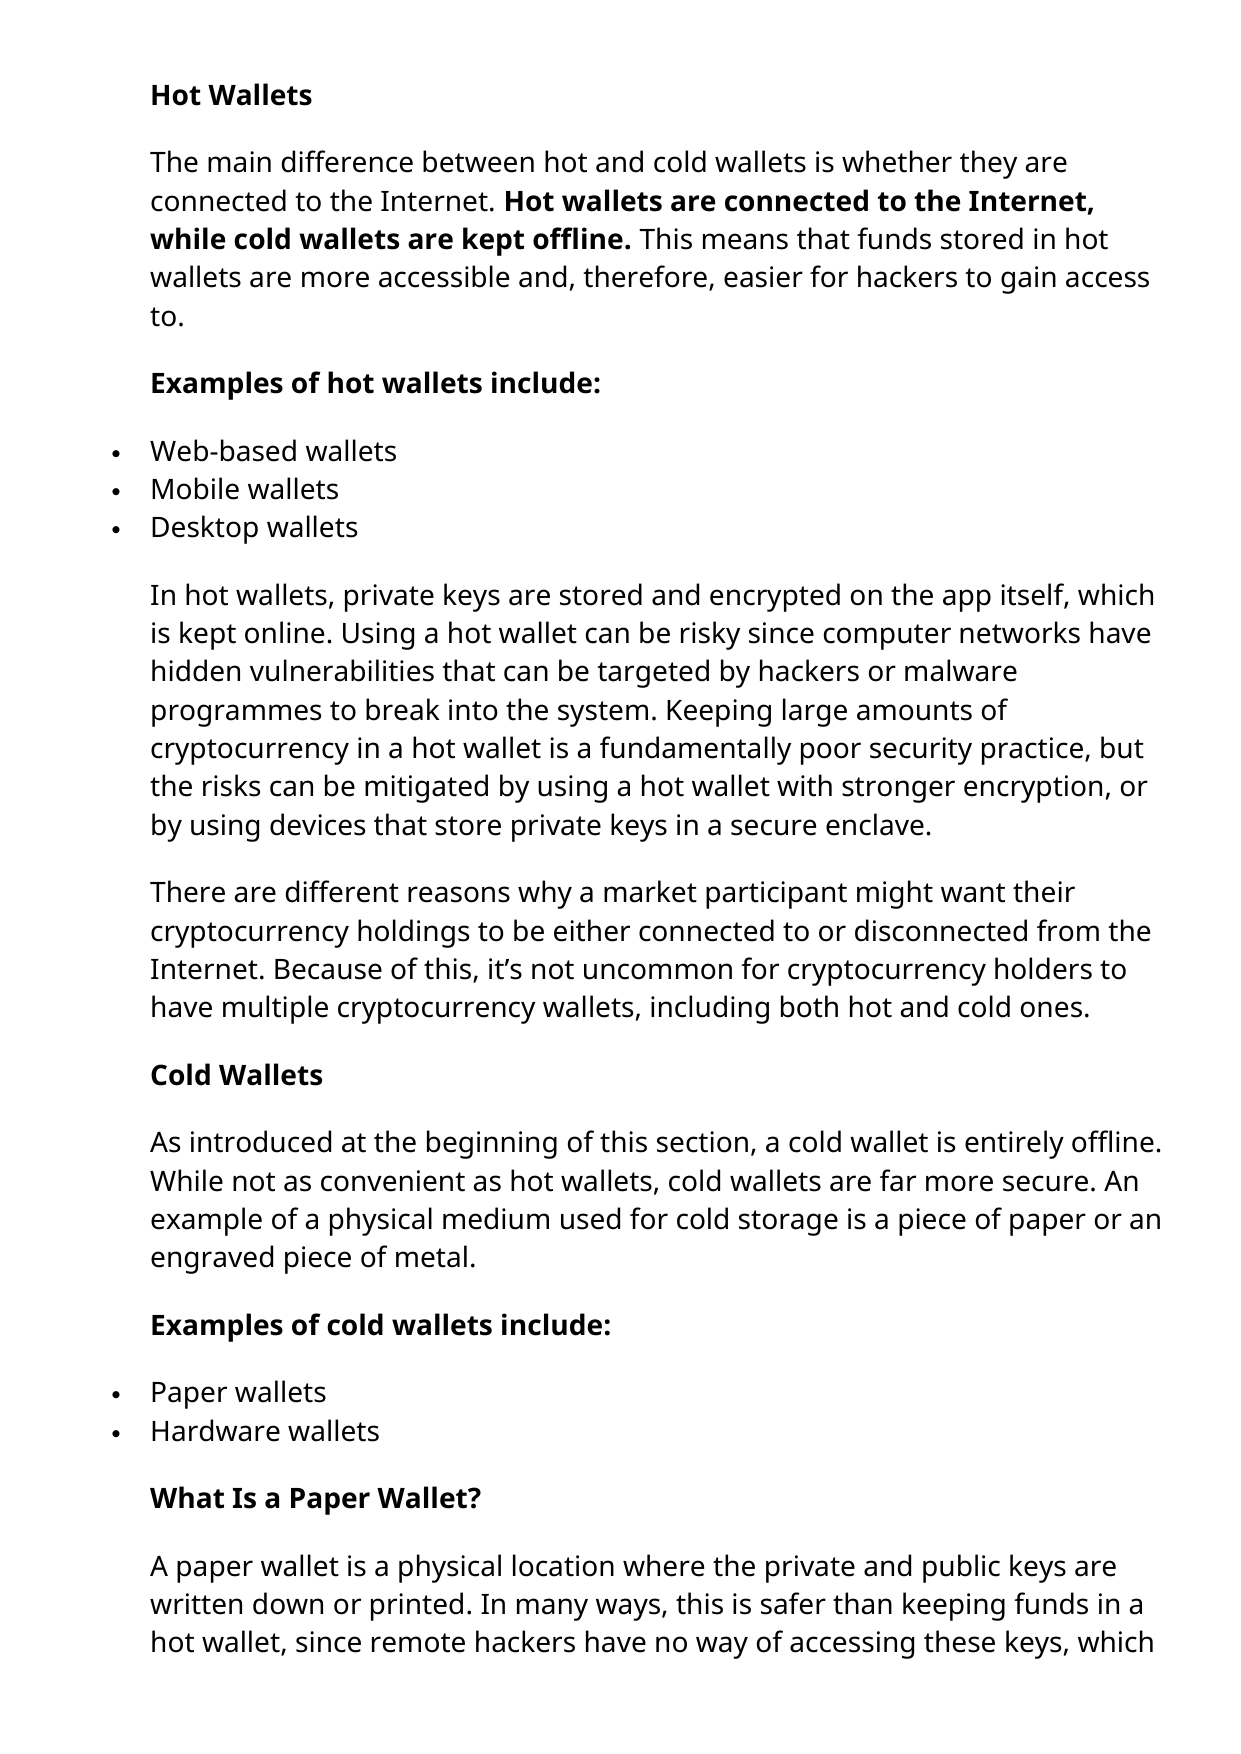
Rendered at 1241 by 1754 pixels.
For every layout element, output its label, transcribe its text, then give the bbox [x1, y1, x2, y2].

list Hardware wallets [112, 1411, 1165, 1449]
text As introduced at the beginning of this section, a cold wallet is entirely offline. While not as convenient as hot wallets, cold wallets are far more secure. An example of a physical medium used for cold storage is a piece of paper or an engraved piece of metal. [150, 1122, 1165, 1276]
text Examples of cold wallets include: [150, 1305, 1165, 1343]
text There are different reasons why a market participant might want their cryptocurrency holdings to be either connected to or disconnected from the Internet. Because of this, it’s not uncommon for cryptocurrency holders to have multiple cryptocurrency wallets, including both hot and cold ones. [150, 872, 1165, 1026]
text In hot wallets, private keys are stored and encrypted on the app itself, which is kept online. Using a hot wallet can be risky since computer networks have hidden vulnerabilities that can be targeted by hackers or malware programmes to break into the system. Keeping large amounts of cryptocurrency in a hot wallet is a fundamentally poor security practice, but the risks can be mitigated by using a hot wallet with stronger encryption, or by using devices that store private keys in a secure enclave. [150, 575, 1165, 843]
text Examples of hot wallets include: [150, 363, 1165, 402]
list Desktop wallets [112, 507, 1165, 546]
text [150, 1546, 1165, 1661]
list Paper wallets [112, 1372, 1165, 1411]
text The main difference between hot and cold wallets is whether they are connected to the Internet. Hot wallets are connected to the Internet, while cold wallets are kept offline. This means that funds stored in hot wallets are more accessible and, therefore, easier for hackers to gain access to. [150, 142, 1165, 334]
text What Is a Paper Wallet? [150, 1478, 1165, 1517]
list Mobile wallets [112, 469, 1165, 507]
text Hot Wallets [150, 75, 1165, 113]
list Web-based wallets [112, 431, 1165, 469]
text Cold Wallets [150, 1055, 1165, 1093]
